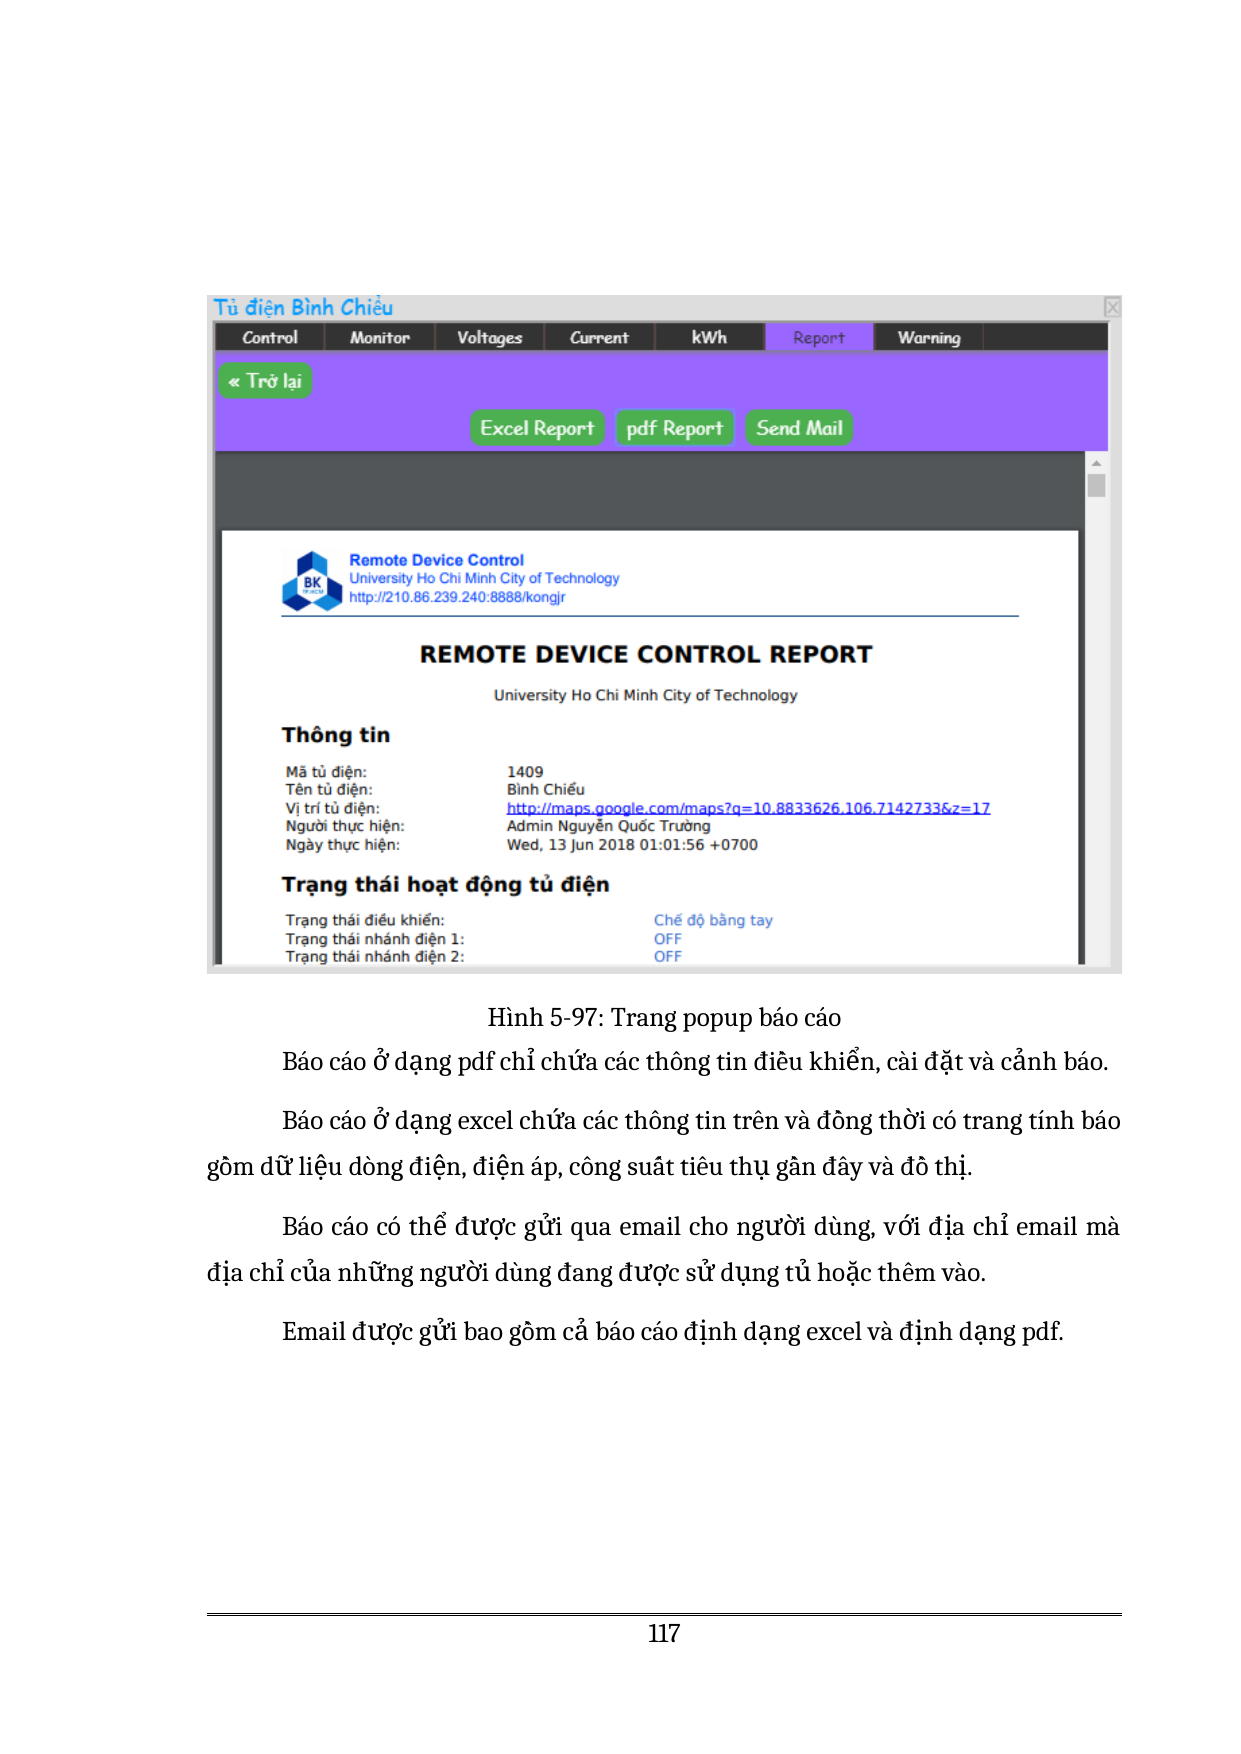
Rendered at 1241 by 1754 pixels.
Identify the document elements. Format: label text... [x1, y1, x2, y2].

text Báo cáo có thể được gửi qua email cho người dùng, với địa chỉ email mà địa chỉ của những người dùng đang được sử dụng tủ hoặc thêm vào. [207, 1211, 1122, 1288]
text Email được gửi bao gồm cả báo cáo định dạng excel và định dạng pdf. [207, 1316, 1122, 1348]
text Báo cáo ở dạng pdf chỉ chứa các thông tin điều khiển, cài đặt và cảnh báo. [207, 1046, 1122, 1077]
text Báo cáo ở dạng excel chứa các thông tin trên và đồng thời có trang tính báo gồm dữ liệu dòng điện, điện áp, công suất tiêu thụ gần đây và đồ thị. [207, 1105, 1122, 1183]
picture [206, 295, 1123, 974]
